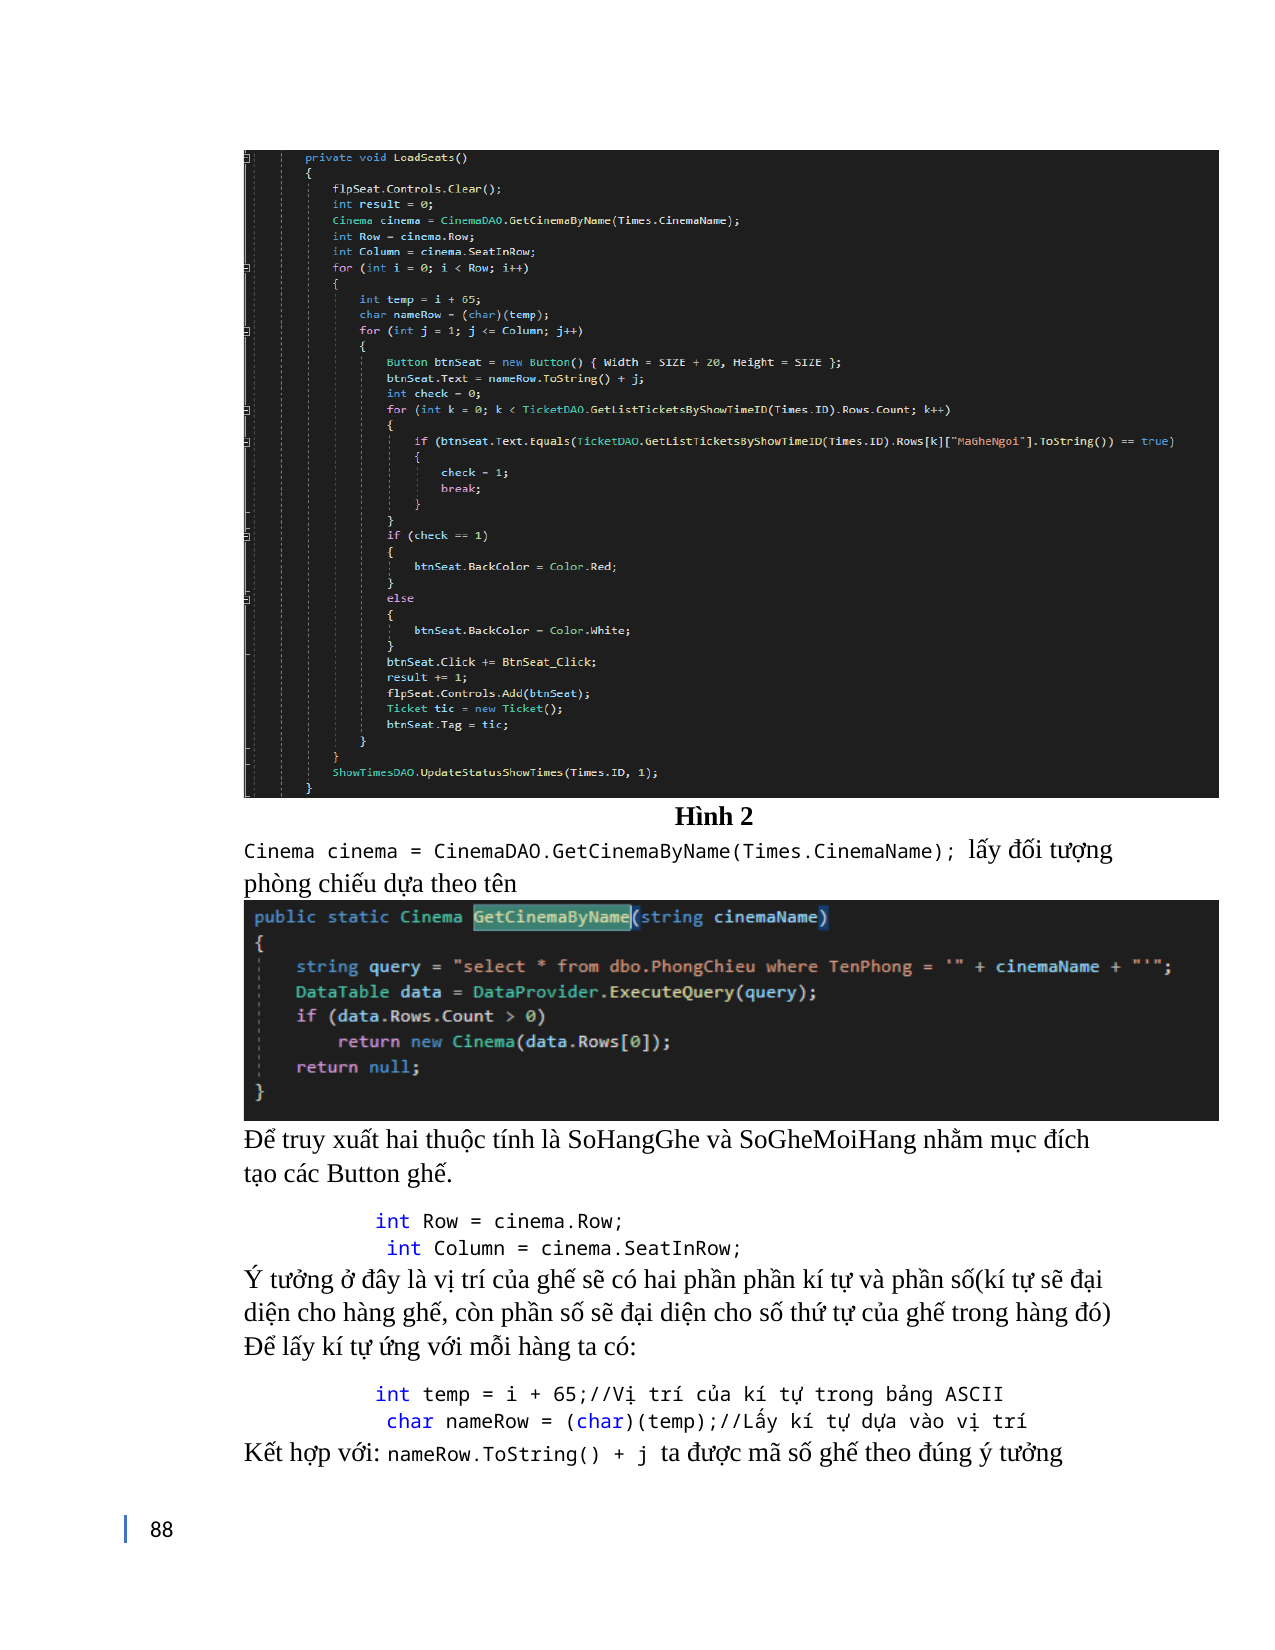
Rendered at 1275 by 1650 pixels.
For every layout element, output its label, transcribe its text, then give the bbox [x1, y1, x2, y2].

list Cinema cinema = CinemaDAO.GetCinemaByName(Times.CinemaName); lấy đối tượng phòng chiếu dựa theo tên [244, 833, 1125, 898]
text int temp = i + 65;//Vị trí của kí tự trong bảng ASCII [375, 1380, 1125, 1407]
list Để truy xuất hai thuộc tính là SoHangGhe và SoGheMoiHang nhằm mục đích tạo các Button ghế. [244, 1121, 1125, 1188]
list Để lấy kí tự ứng với mỗi hàng ta có: [244, 1330, 1125, 1361]
list Ý tưởng ở đây là vị trí của ghế sẽ có hai phần phần kí tự và phần số(kí tự sẽ đại diện cho hàng ghế, còn phần số sẽ đại diện cho số thứ tự của ghế trong hàng đó) [244, 1263, 1125, 1328]
list char nameRow = (char)(temp);//Lấy kí tự dựa vào vị trí [244, 1407, 1125, 1434]
picture [243, 150, 1219, 798]
text int Row = cinema.Row; [300, 1207, 1125, 1234]
picture [243, 900, 1219, 1121]
list int Column = cinema.SeatInRow; [244, 1234, 1125, 1261]
list Hình 2 [244, 800, 1125, 831]
list Kết hợp với: nameRow.ToString() + j ta được mã số ghế theo đúng ý tưởng [244, 1436, 1125, 1467]
